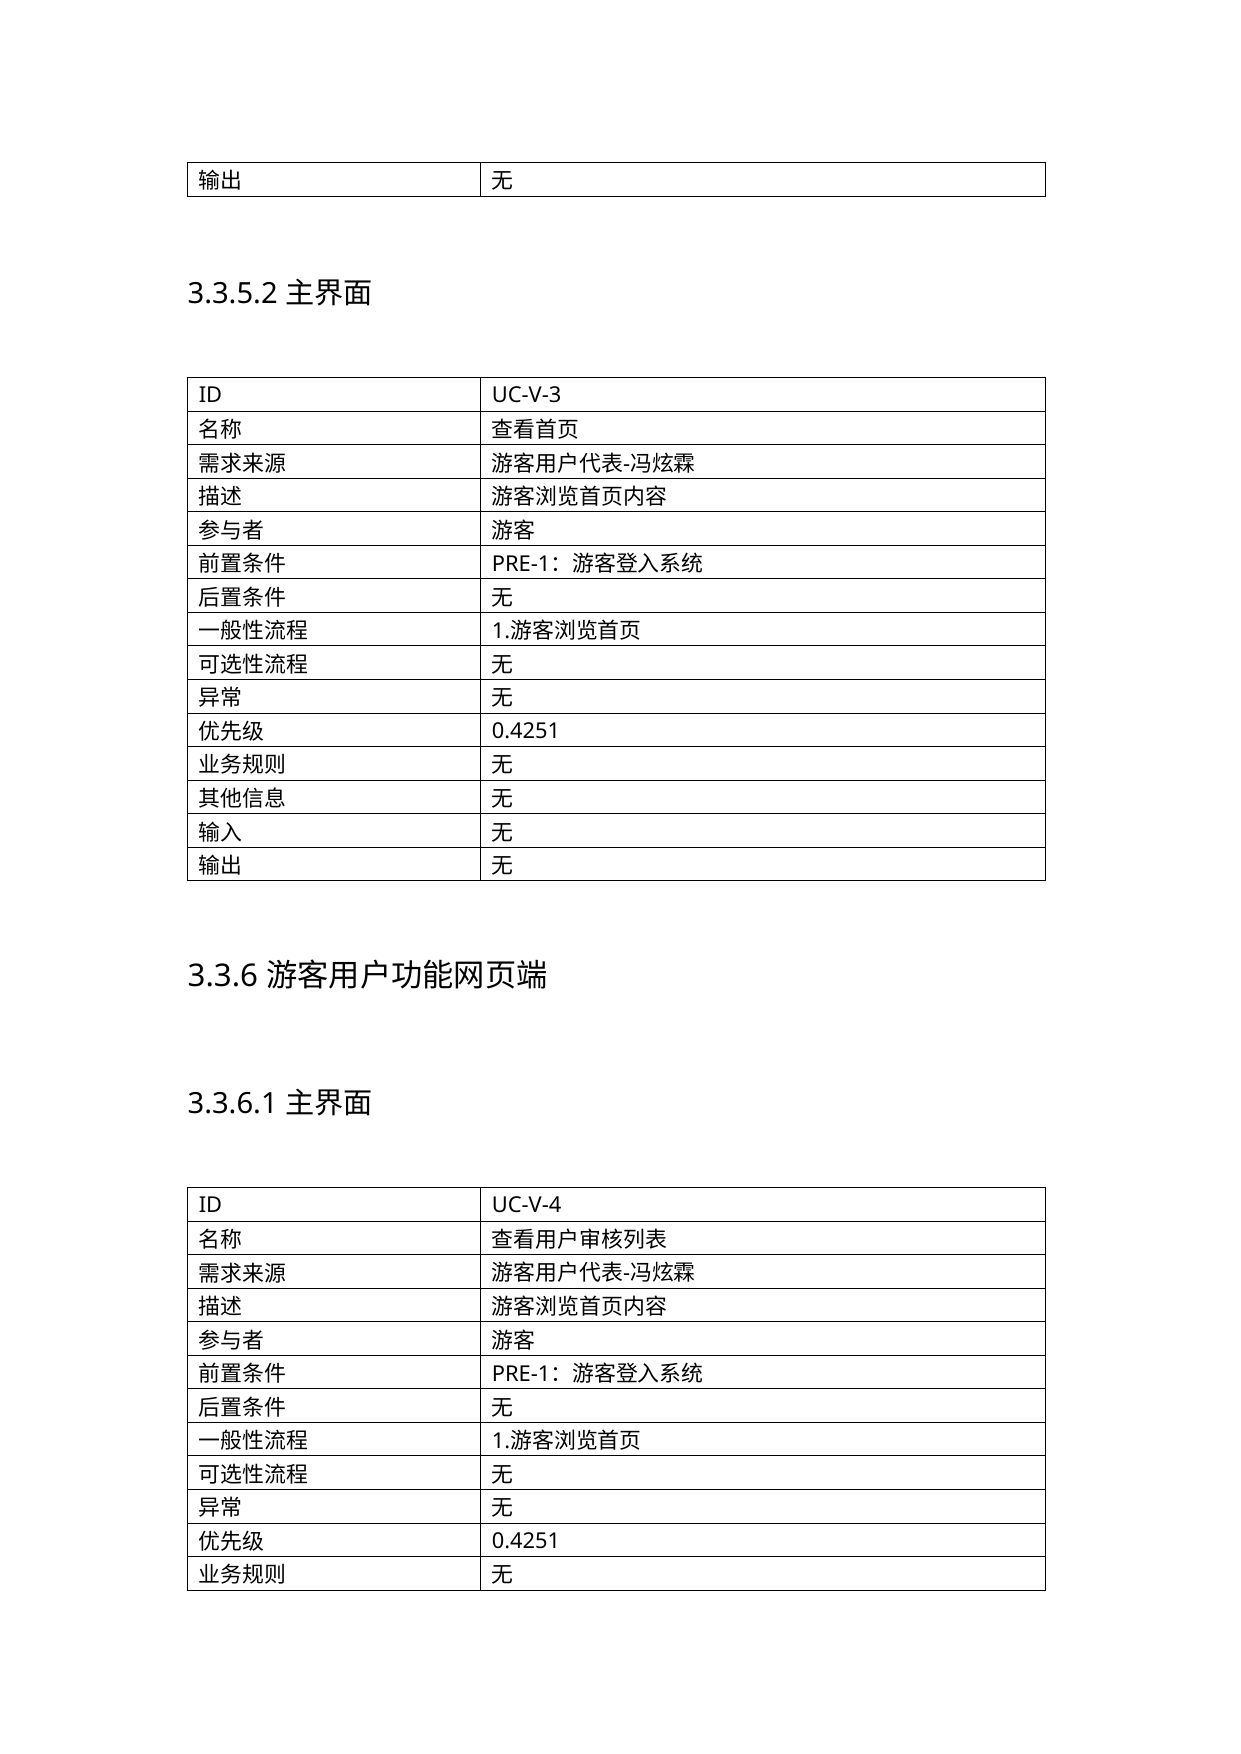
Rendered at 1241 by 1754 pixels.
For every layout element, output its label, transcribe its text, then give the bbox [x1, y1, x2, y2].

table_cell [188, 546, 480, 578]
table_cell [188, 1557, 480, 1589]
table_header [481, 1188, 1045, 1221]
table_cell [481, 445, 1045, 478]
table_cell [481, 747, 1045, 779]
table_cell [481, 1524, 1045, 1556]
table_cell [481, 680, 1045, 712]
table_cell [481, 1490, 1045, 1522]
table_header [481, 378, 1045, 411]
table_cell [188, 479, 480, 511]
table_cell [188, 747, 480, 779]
subtitle 3.3.5.2 主界面 [187, 258, 1053, 323]
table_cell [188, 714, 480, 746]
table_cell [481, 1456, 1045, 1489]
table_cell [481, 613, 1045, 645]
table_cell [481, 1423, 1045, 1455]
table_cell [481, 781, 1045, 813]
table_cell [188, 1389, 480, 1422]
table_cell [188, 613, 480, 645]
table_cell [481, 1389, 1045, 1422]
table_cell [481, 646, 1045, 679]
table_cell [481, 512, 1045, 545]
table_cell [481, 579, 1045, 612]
subtitle 3.3.6 游客用户功能网页端 [187, 941, 1053, 1006]
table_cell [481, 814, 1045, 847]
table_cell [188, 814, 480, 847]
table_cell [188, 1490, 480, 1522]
subtitle 3.3.6.1 主界面 [187, 1068, 1053, 1133]
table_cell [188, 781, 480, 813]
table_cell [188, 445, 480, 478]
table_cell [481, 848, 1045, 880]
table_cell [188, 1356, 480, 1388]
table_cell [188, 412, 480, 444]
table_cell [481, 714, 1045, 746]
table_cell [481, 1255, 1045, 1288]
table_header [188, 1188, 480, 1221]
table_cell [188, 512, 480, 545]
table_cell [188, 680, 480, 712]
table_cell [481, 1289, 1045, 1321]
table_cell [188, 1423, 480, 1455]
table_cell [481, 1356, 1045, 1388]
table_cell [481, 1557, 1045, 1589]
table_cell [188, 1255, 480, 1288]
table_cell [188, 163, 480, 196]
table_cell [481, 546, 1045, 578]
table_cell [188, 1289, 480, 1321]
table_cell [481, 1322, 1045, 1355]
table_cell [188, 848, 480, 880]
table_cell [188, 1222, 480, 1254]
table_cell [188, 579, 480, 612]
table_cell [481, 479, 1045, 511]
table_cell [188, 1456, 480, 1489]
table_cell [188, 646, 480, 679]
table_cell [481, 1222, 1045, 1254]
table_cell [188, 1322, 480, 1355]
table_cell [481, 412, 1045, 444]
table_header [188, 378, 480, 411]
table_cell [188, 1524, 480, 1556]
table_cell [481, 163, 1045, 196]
